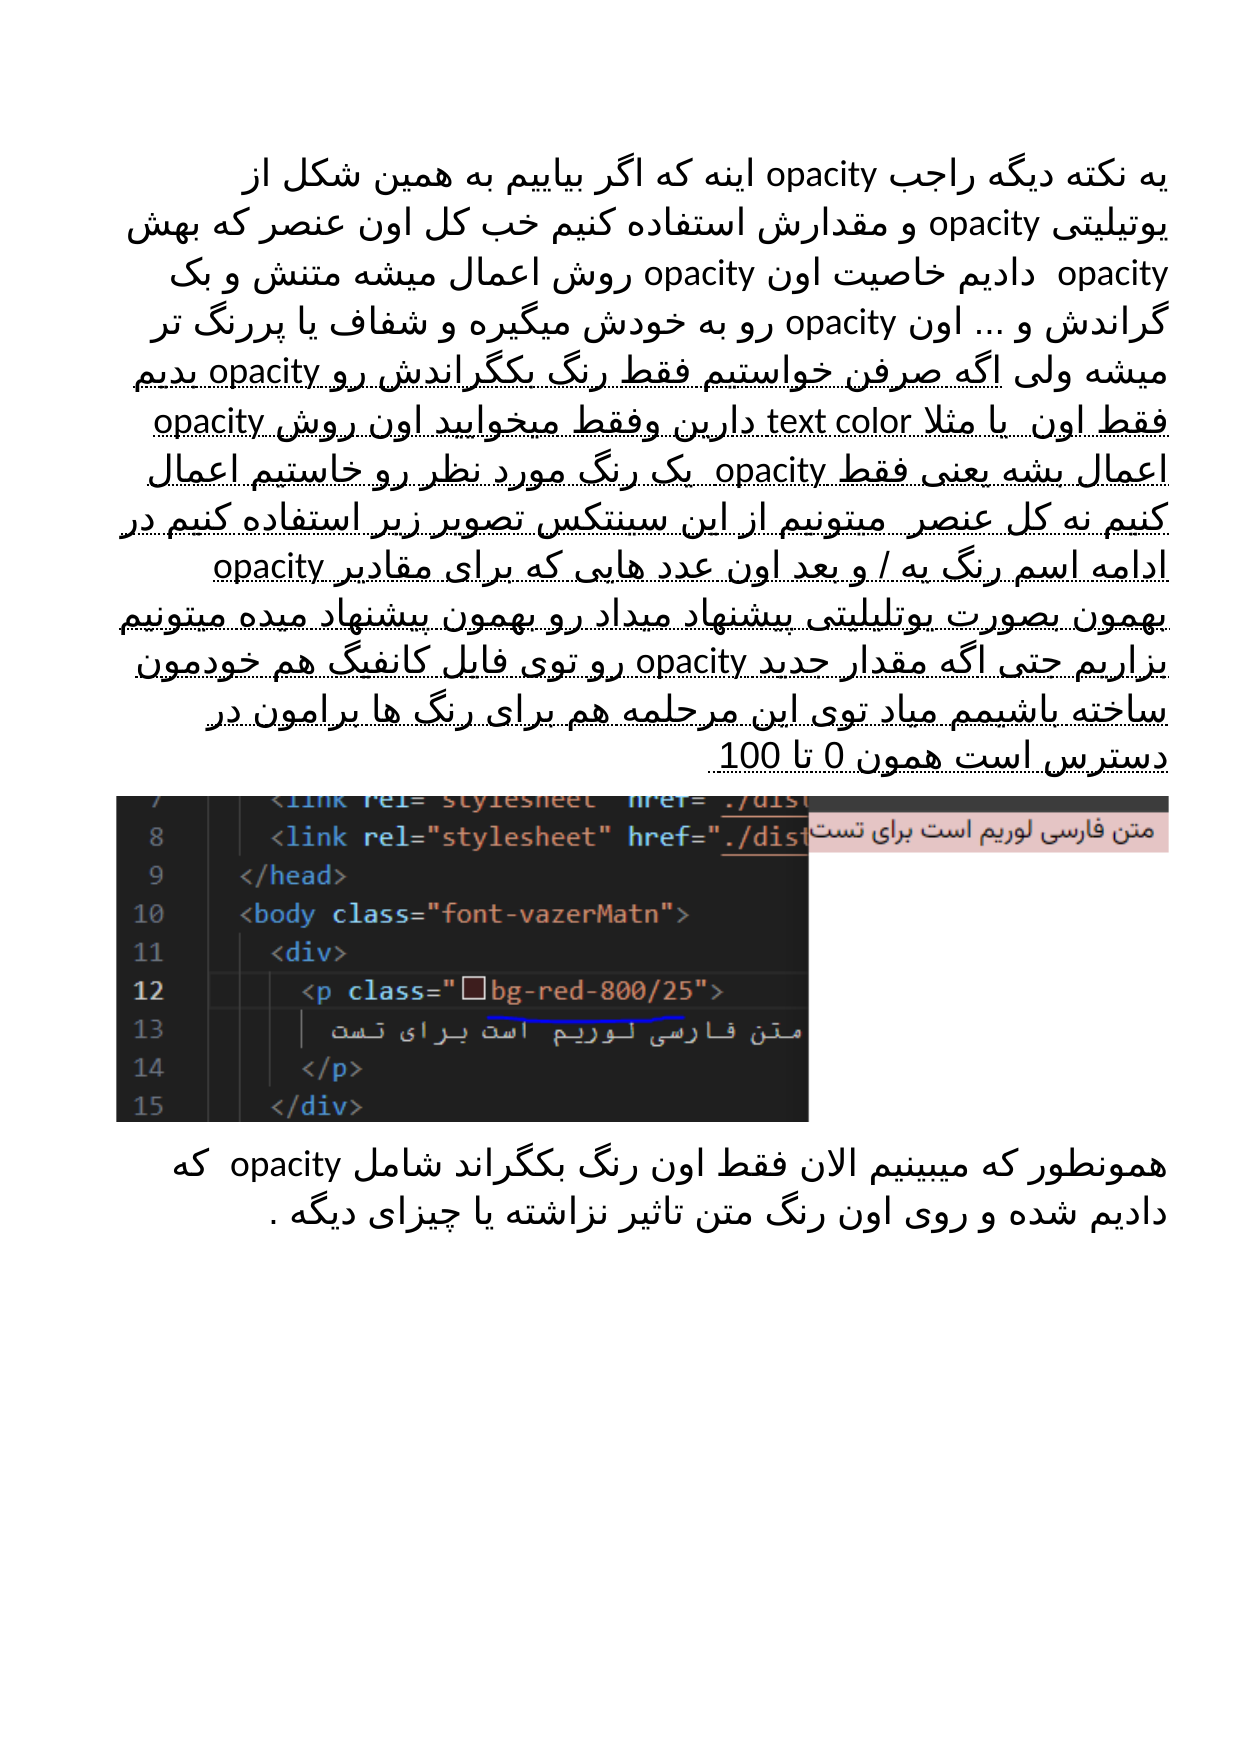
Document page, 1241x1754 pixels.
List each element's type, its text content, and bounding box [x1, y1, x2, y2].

text یه نکته دیگه راجب opacity اینه که اگر بیاییم به همین شکل از یوتیلیتی opacity و مقدارش استفاده کنیم خب کل اون عنصر که بهش opacity دادیم خاصیت اون opacity روش اعمال میشه متنش و بک گراندش و ... اون opacity رو به خودش میگیره و شفاف یا پررنگ تر میشه ولی اگه صرفن خواستیم فقط رنگ بکگراندش رو opacity بدیم فقط اون یا مثلا text color دارین وفقط میخوایید اون روش opacity اعمال بشه یعنی فقط opacity یک رنگ مورد نظر رو خاستیم اعمال کنیم نه کل عنصر میتونیم از این سینتکس تصویر زیر استفاده کنیم در ادامه اسم رنگ یه / و بعد اون عدد هایی که برای مقادیر opacity بهمون بصورت یوتلیلیتی پیشنهاد میداد رو بهمون پیشنهاد میده میتونیم بزاریم جتی اگه مقدار جدید opacity رو توی فایل کانفیگ هم خودمون ساخته باشیمم میاد توی این مرحلمه هم برای رنگ ها برامون در دسترس است همون 0 تا 100 [118, 150, 1169, 776]
picture [116, 796, 1169, 1122]
text همونطور که میبینیم الان فقط اون رنگ بکگراند شامل opacity که دادیم شده و روی اون رنگ متن تاثیر نزاشته یا چیزای دیگه . [118, 1140, 1169, 1232]
